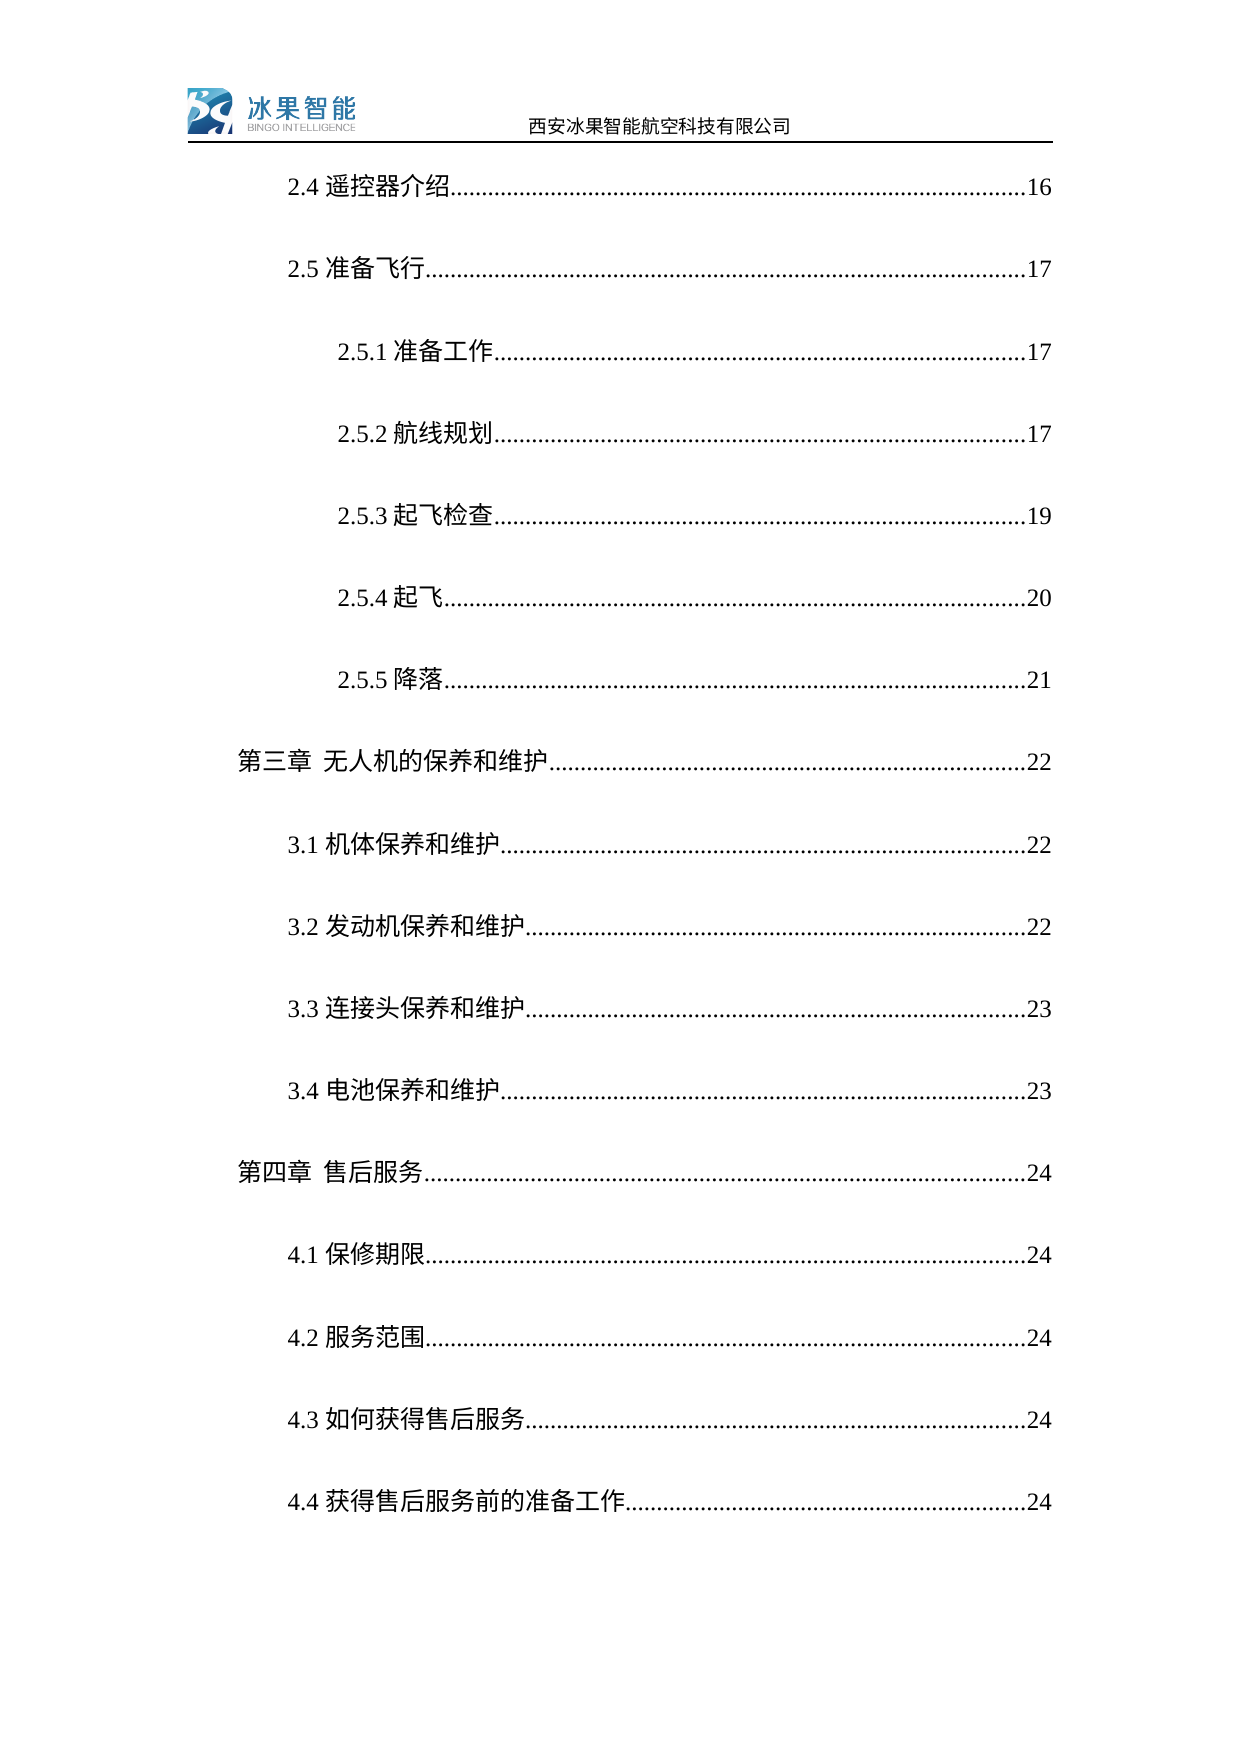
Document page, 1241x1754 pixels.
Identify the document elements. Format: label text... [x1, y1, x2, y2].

text 2.5.4 起飞 20 [287, 563, 1053, 628]
text 2.5.1 准备工作 17 [287, 317, 1053, 382]
text 4.4 获得售后服务前的准备工作 24 [237, 1467, 1053, 1532]
text 3.4 电池保养和维护 23 [237, 1056, 1053, 1121]
text 4.3 如何获得售后服务 24 [237, 1385, 1053, 1450]
text 3.1 机体保养和维护 22 [237, 810, 1053, 875]
text 4.2 服务范围 24 [237, 1303, 1053, 1368]
text 第三章 无人机的保养和维护 22 [187, 727, 1053, 792]
text 2.5.3 起飞检查 19 [287, 481, 1053, 546]
text 3.2 发动机保养和维护 22 [237, 892, 1053, 957]
text 2.5 准备飞行 17 [237, 234, 1053, 299]
text 4.1 保修期限 24 [237, 1221, 1053, 1286]
text 2.5.5 降落 21 [287, 645, 1053, 710]
text 3.3 连接头保养和维护 23 [237, 974, 1053, 1039]
text 2.4 遥控器介绍 16 [237, 152, 1053, 217]
text 2.5.2 航线规划 17 [287, 399, 1053, 464]
picture [187, 88, 356, 134]
text 第四章 售后服务 24 [187, 1138, 1053, 1203]
